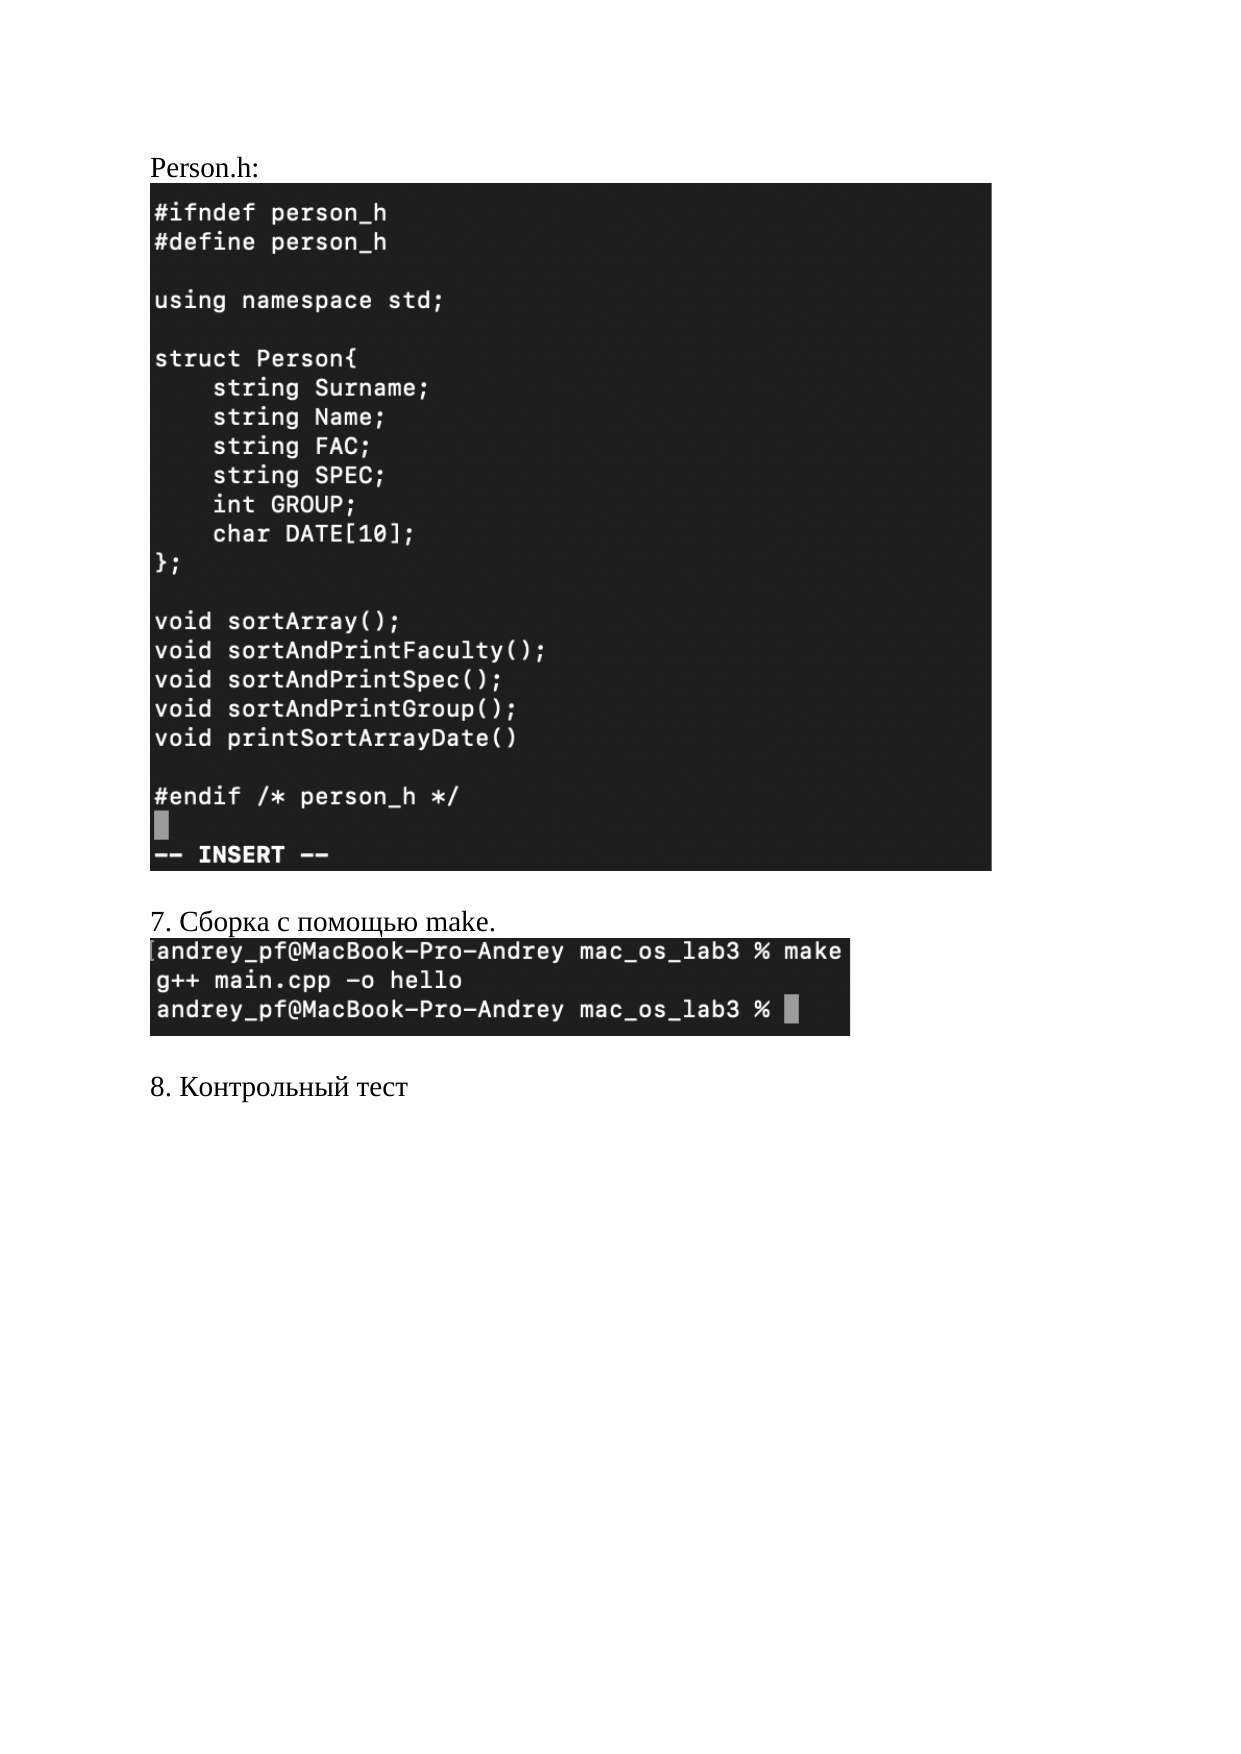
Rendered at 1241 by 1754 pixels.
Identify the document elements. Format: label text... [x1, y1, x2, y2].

picture [150, 938, 851, 1036]
picture [150, 183, 992, 871]
text 8. Контрольный тест [150, 1069, 1090, 1103]
text Person.h: [150, 150, 1090, 183]
text 7. Сборка с помощью make. [150, 904, 1090, 938]
